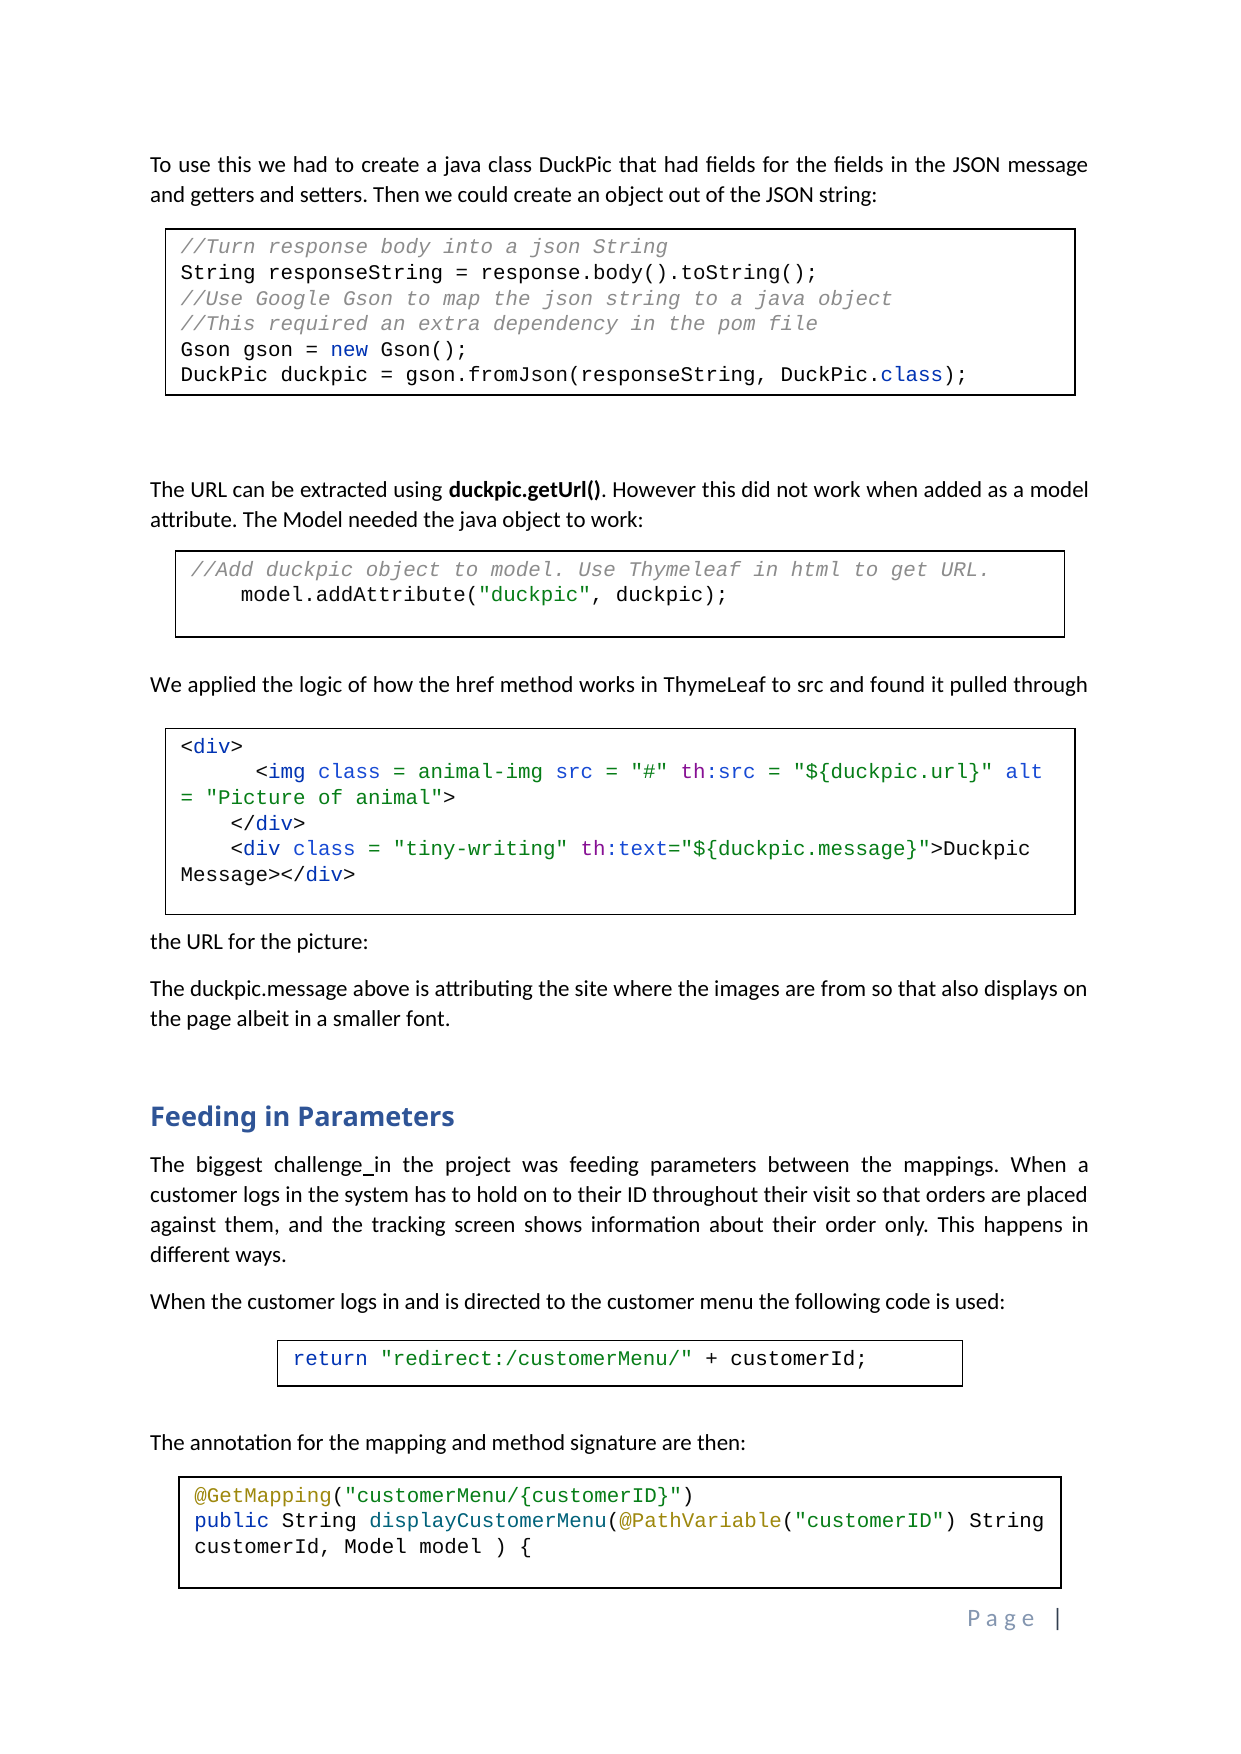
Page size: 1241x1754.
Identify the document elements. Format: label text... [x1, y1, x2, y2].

text When the customer logs in and is directed to the customer menu the following code is used: [150, 1287, 1090, 1315]
subtitle Feeding in Parameters [150, 1098, 1090, 1134]
text The annotation for the mapping and method signature are then: [150, 1428, 1090, 1456]
text The duckpic.message above is attributing the site where the images are from so that also displays on the page albeit in a smaller font. [150, 974, 1090, 1032]
text To use this we had to create a java class DuckPic that had fields for the fields in the JSON message and getters and setters. Then we could create an object out of the JSON string: [150, 150, 1090, 208]
text The URL can be extracted using duckpic.getUrl(). However this did not work when added as a model attribute. The Model needed the java object to work: [150, 475, 1090, 533]
text We applied the logic of how the href method works in ThymeLeaf to src and found it pulled through the URL for the picture: [150, 552, 1090, 955]
text The biggest challenge in the project was feeding parameters between the mappings. When a customer logs in the system has to hold on to their ID throughout their visit so that orders are placed against them, and the tracking screen shows information about their order only. This happens in different ways. [150, 1150, 1090, 1268]
